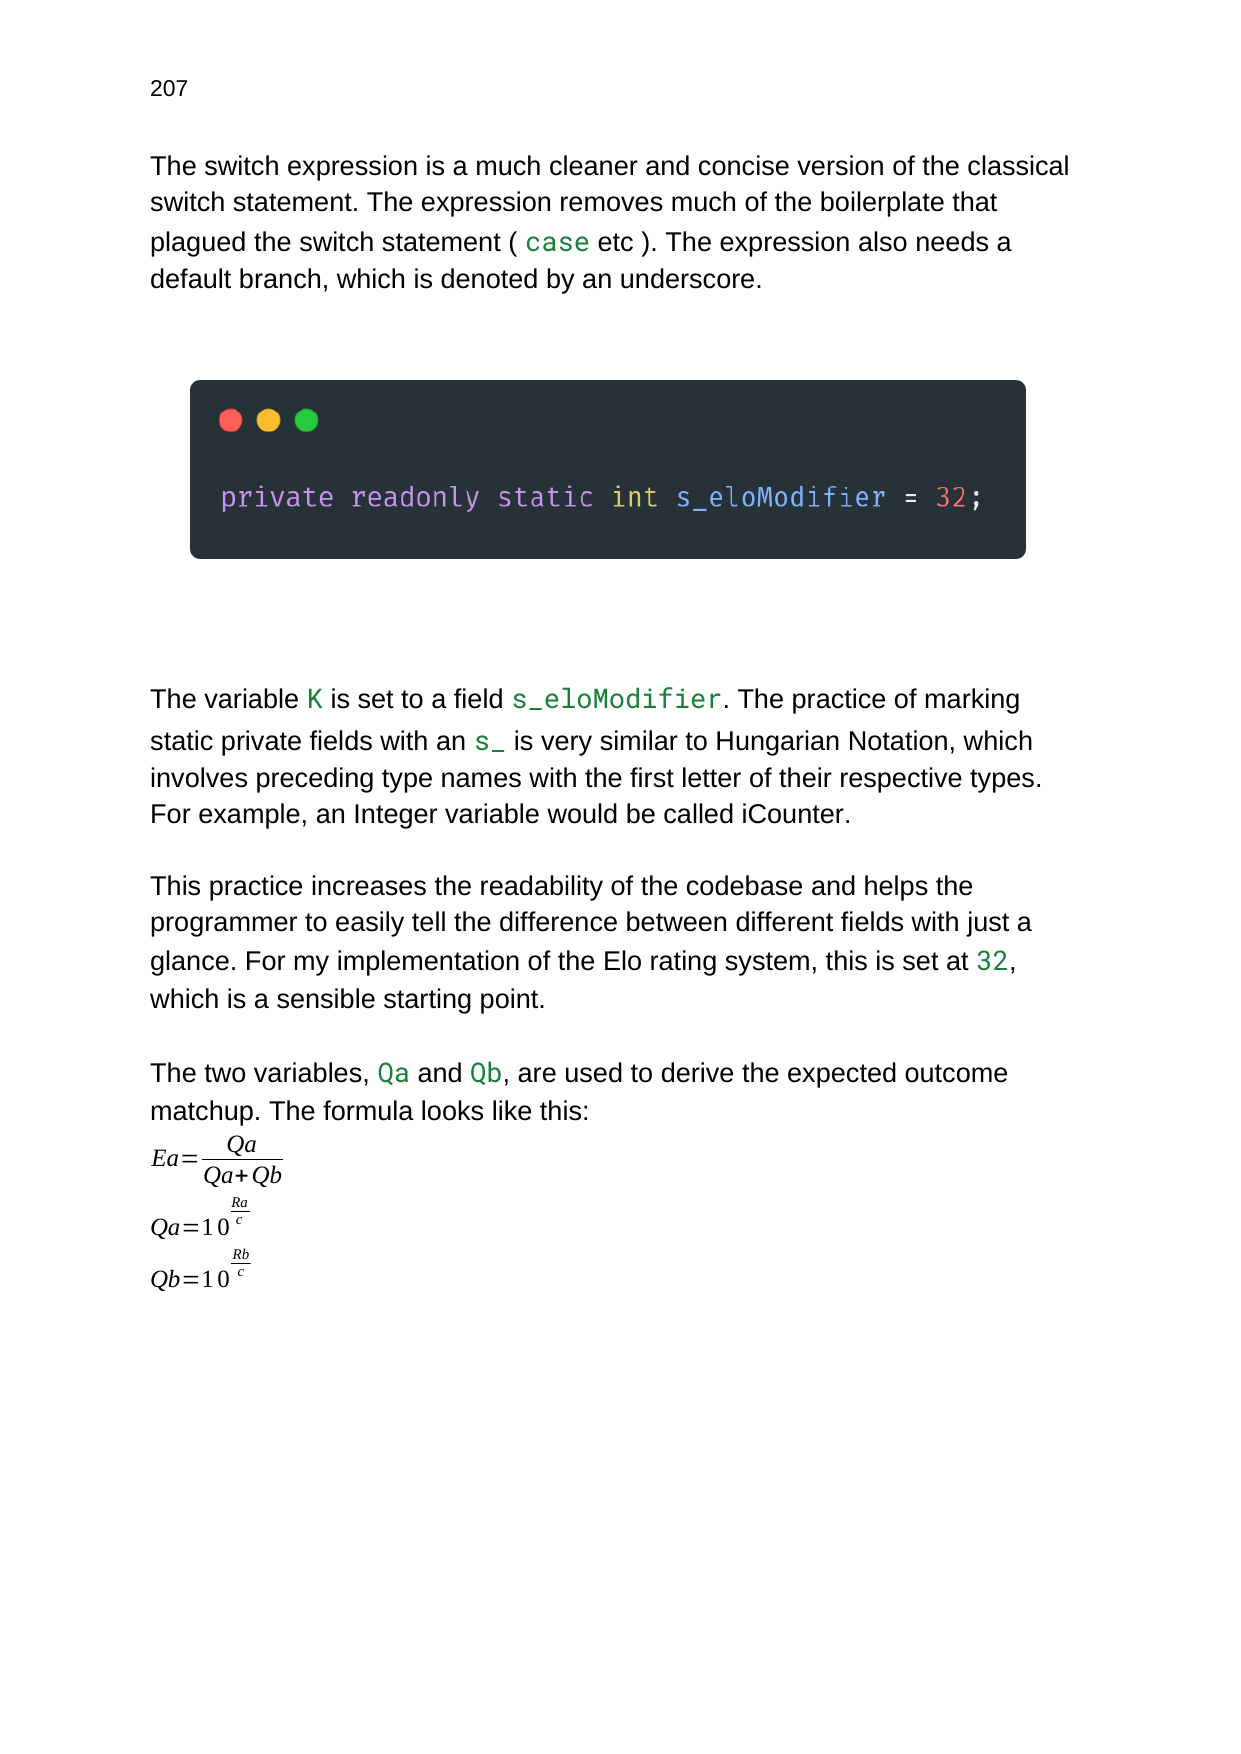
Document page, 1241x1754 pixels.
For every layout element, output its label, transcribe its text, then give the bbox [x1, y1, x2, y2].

text This practice increases the readability of the codebase and helps the programmer to easily tell the difference between different fields with just a glance. For my implementation of the Elo rating system, this is set at 32, which is a sensible starting point. [150, 870, 1090, 1014]
picture [137, 338, 1078, 600]
text The variable K is set to a field s_eloModifier. The practice of marking static private fields with an s_ is very similar to Hungarian Notation, which involves preceding type names with the first letter of their respective types. For example, an Integer variable would be called iCounter. [150, 680, 1090, 829]
text The switch expression is a much cleaner and concise version of the classical switch statement. The expression removes much of the boilerplate that plagued the switch statement ( case etc ). The expression also needs a default branch, which is denoted by an underscore. [150, 150, 1090, 294]
text The two variables, Qa and Qb, are used to derive the expected outcome matchup. The formula looks like this: [150, 1054, 1090, 1126]
